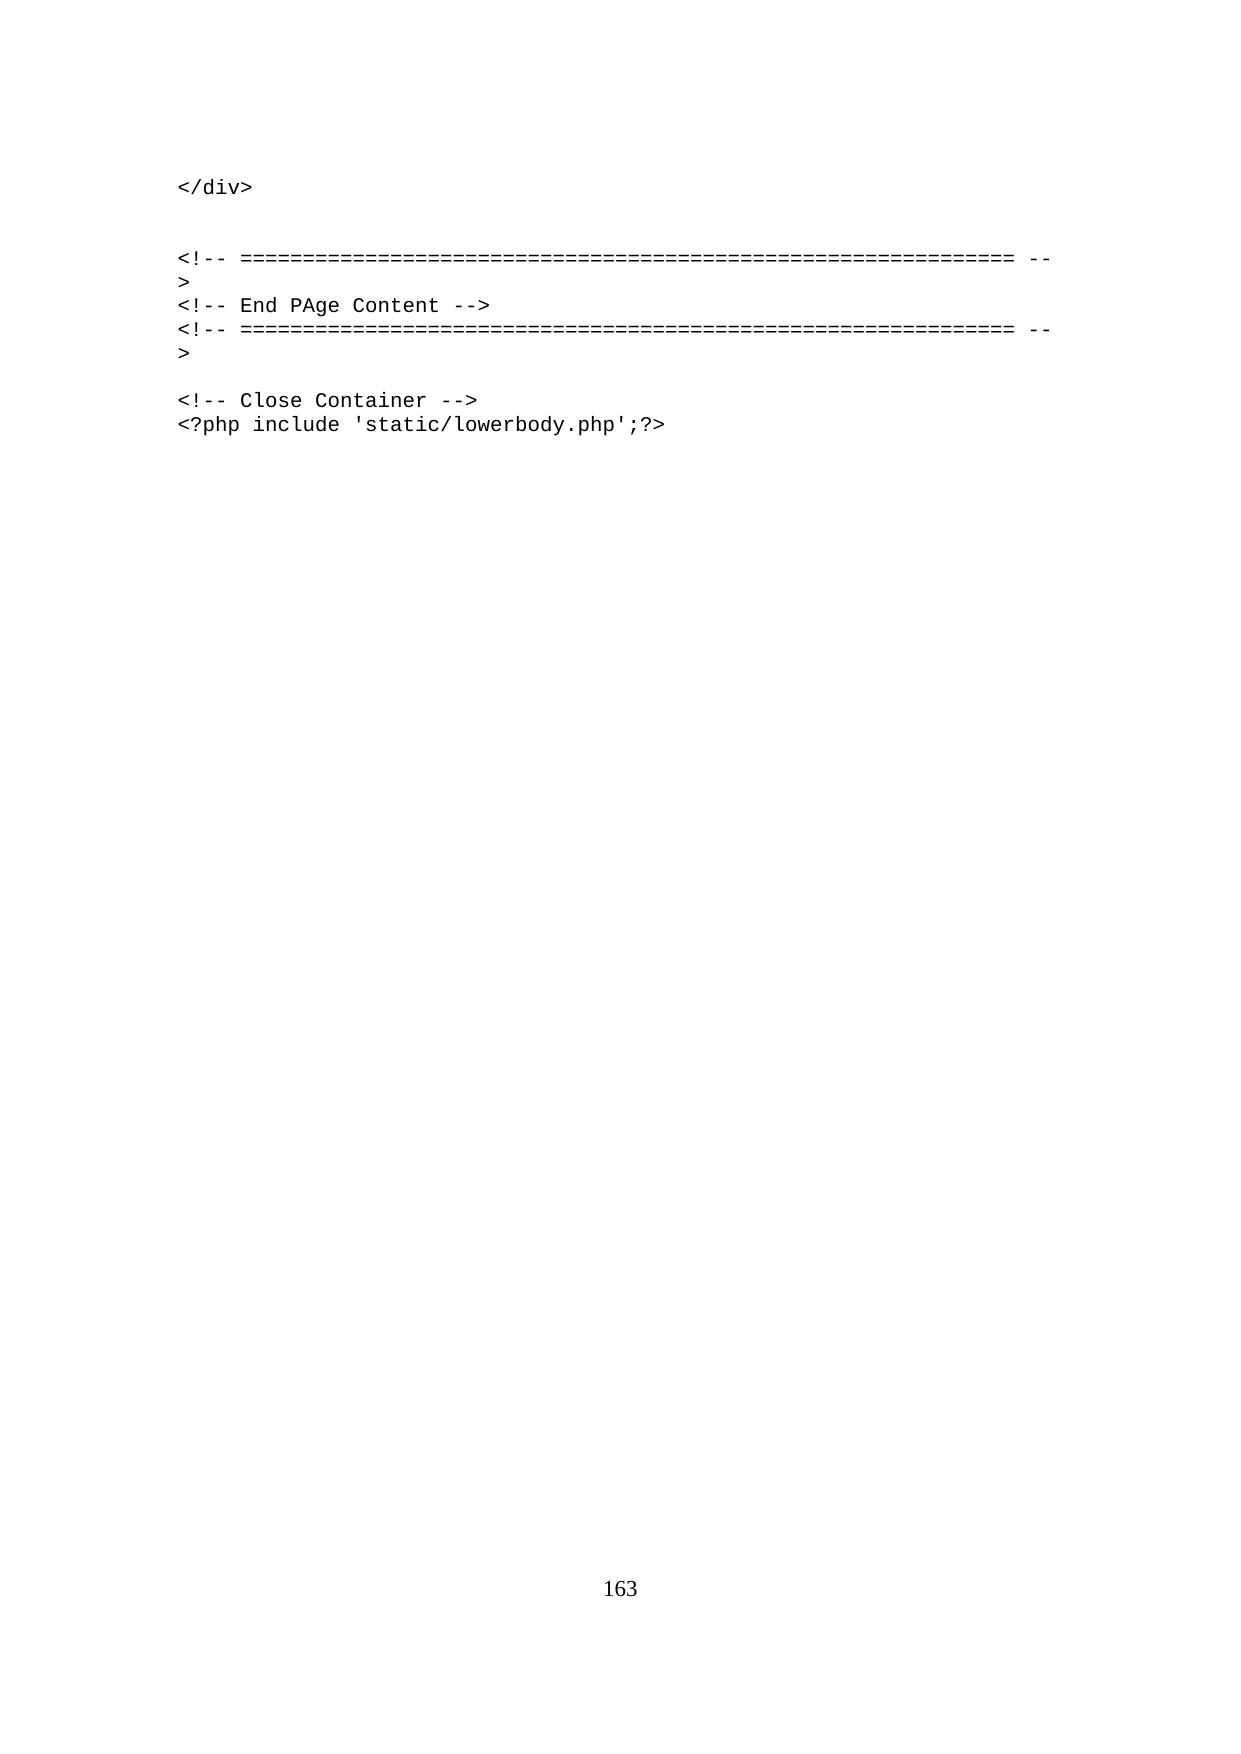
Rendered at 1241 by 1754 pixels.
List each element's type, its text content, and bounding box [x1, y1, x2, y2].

text <!-- ============================================================== --> [177, 248, 1063, 295]
text <!-- ============================================================== --> [177, 319, 1063, 366]
text <?php include 'static/lowerbody.php';?> [177, 414, 1063, 437]
text <!-- End PAge Content --> [177, 295, 1063, 319]
text <!-- Close Container --> [177, 390, 1063, 414]
text </div> [177, 177, 1063, 201]
